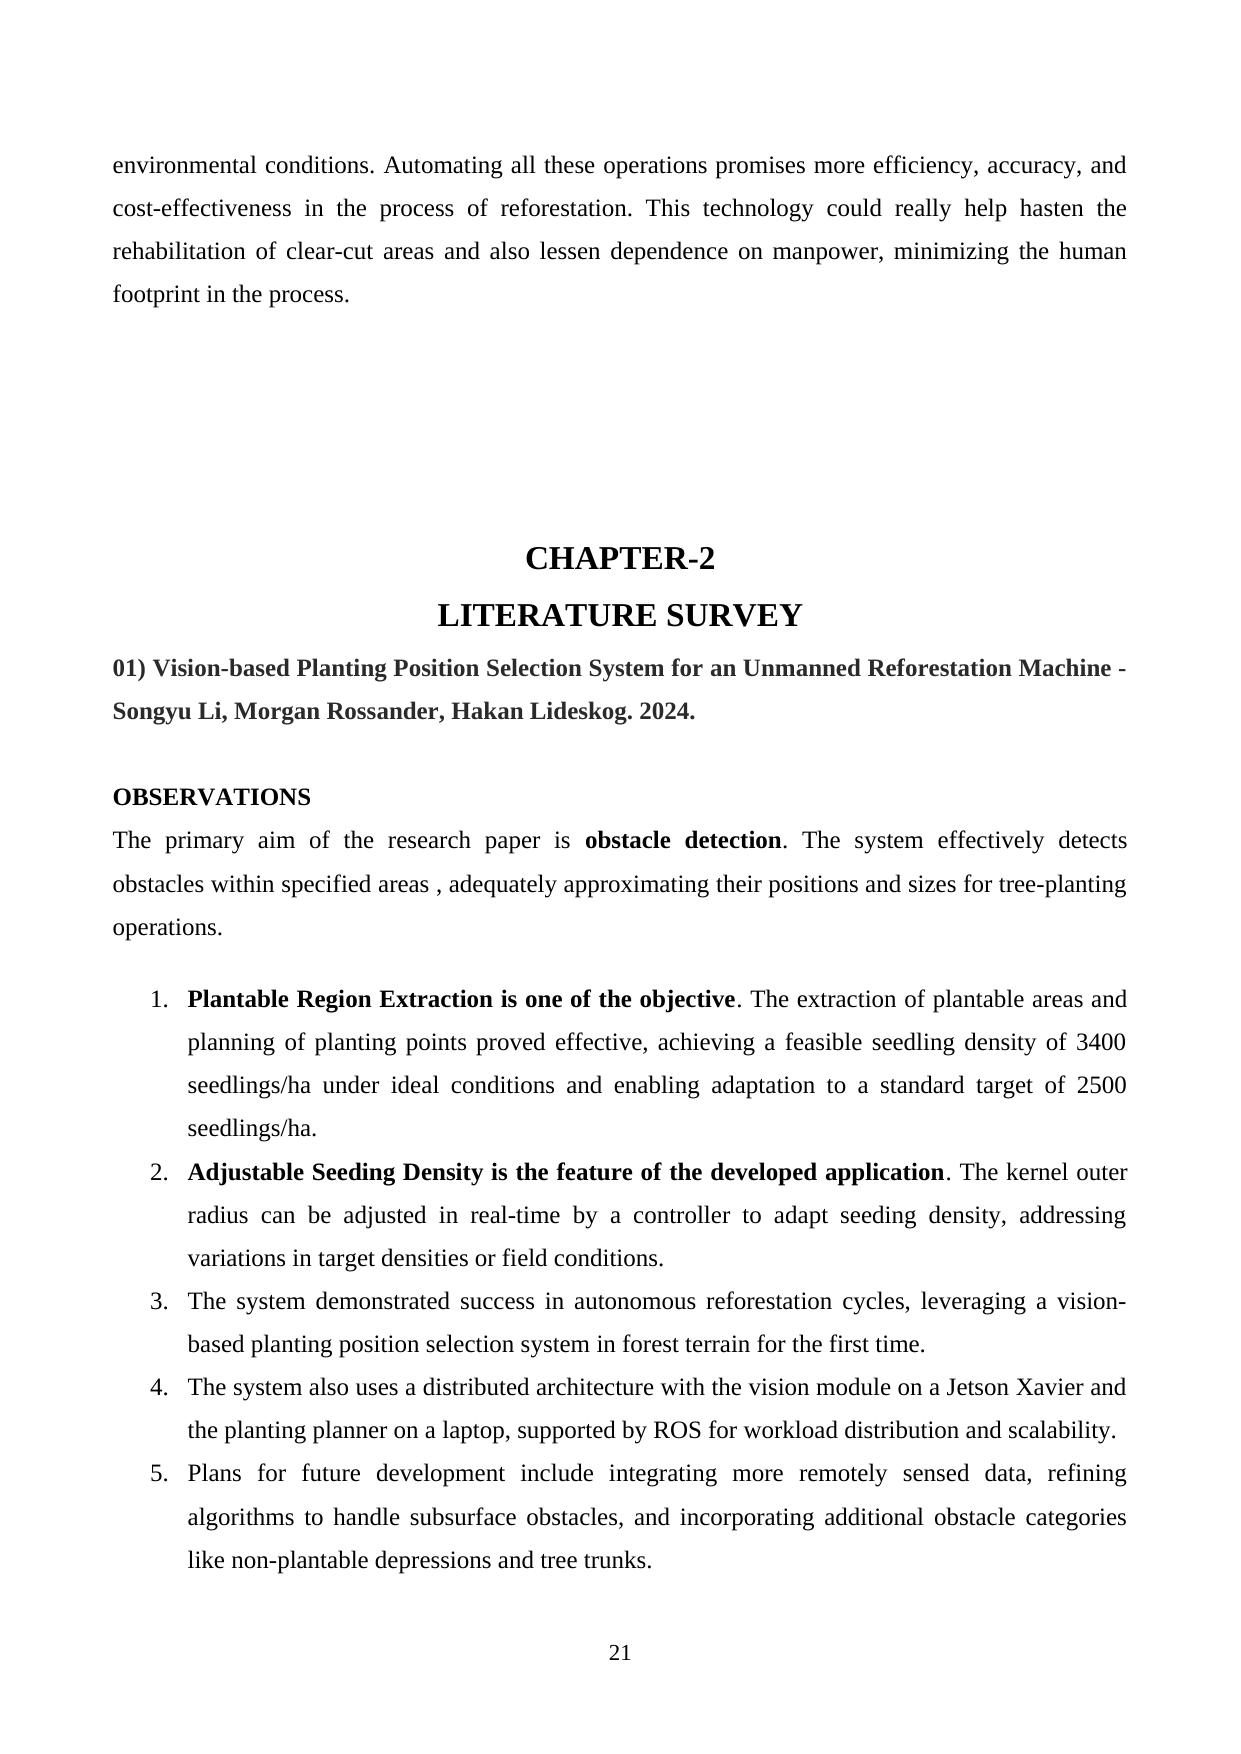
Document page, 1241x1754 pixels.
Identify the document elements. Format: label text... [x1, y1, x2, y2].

list The system demonstrated success in autonomous reforestation cycles, leveraging a vision-based planting position selection system in forest terrain for the first time. [150, 1344, 1128, 1416]
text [112, 150, 1128, 308]
text LITERATURE SURVEY [112, 596, 1128, 634]
text OBSERVATIONS [112, 782, 1128, 811]
list Plantable Region Extraction is one of the objective. The extraction of plantable areas and planning of planting points proved effective, achieving a feasible seedling density of 3400 seedlings/ha under ideal conditions and enabling adaptation to a standard target of 2500 seedlings/ha. [150, 984, 1128, 1142]
text 01) Vision-based Planting Position Selection System for an Unmanned Reforestation Machine - Songyu Li, Morgan Rossander, Hakan Lideskog. 2024. [112, 653, 1128, 725]
text CHAPTER-2 [112, 538, 1128, 576]
text The primary aim of the research paper is obstacle detection. The system effectively detects obstacles within specified areas , adequately approximating their positions and sizes for tree-planting operations. [112, 826, 1128, 941]
list The system also uses a distributed architecture with the vision module on a Jetson Xavier and the planting planner on a laptop, supported by ROS for workload distribution and scalability. [150, 1460, 1128, 1532]
list Adjustable Seeding Density is the feature of the developed application. The kernel outer radius can be adjusted in real-time by a controller to adapt seeding density, addressing variations in target densities or field conditions. [150, 1186, 1128, 1301]
